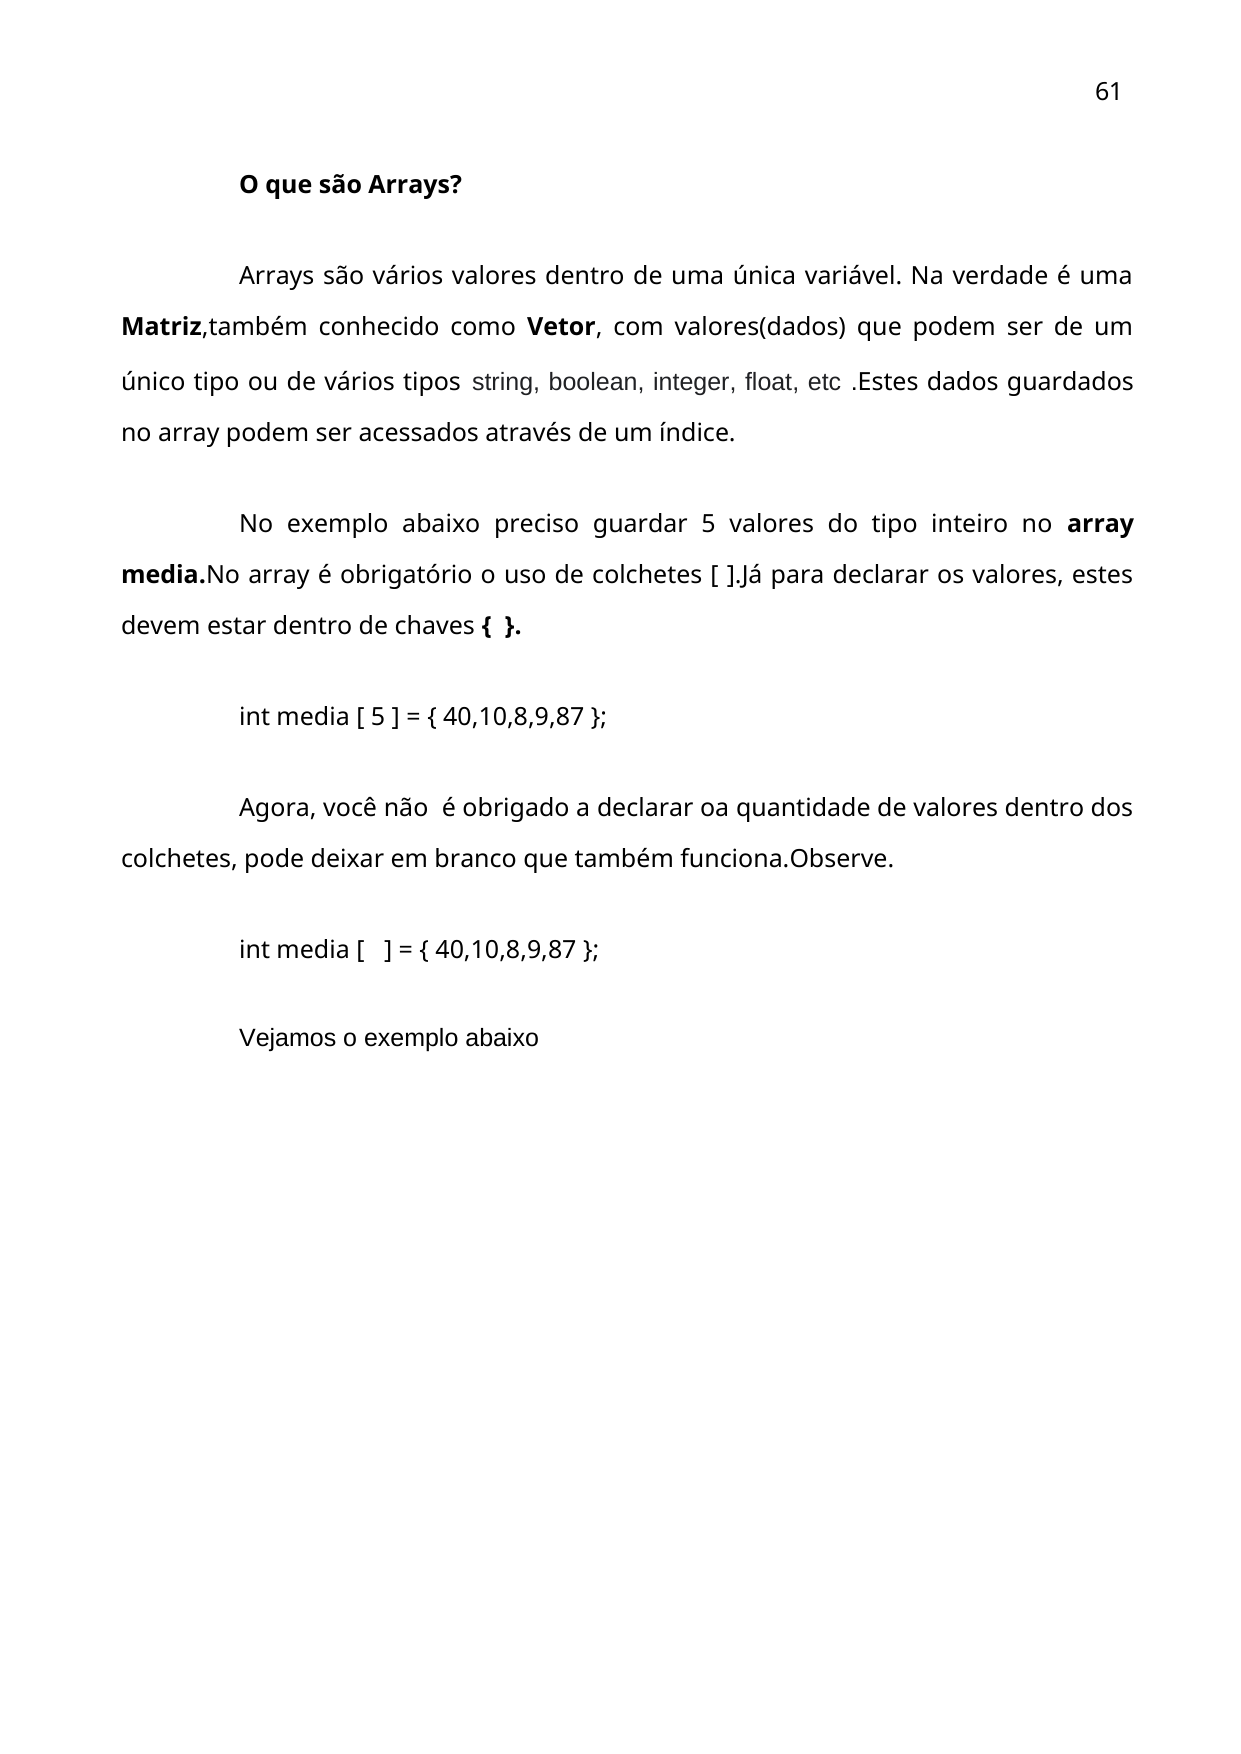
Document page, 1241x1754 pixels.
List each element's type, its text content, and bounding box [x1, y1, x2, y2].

text Arrays são vários valores dentro de uma única variável. Na verdade é uma Matriz,também conhecido como Vetor, com valores(dados) que podem ser de um único tipo ou de vários tipos string, boolean, integer, float, etc .Estes dados guardados no array podem ser acessados através de um índice. [121, 258, 1134, 448]
text O que são Arrays? [121, 167, 1134, 201]
text int media [ 5 ] = { 40,10,8,9,87 }; [121, 698, 1134, 733]
text int media [ ] = { 40,10,8,9,87 }; [121, 932, 1134, 966]
text No exemplo abaixo preciso guardar 5 valores do tipo inteiro no array media.No array é obrigatório o uso de colchetes [ ].Já para declarar os valores, estes devem estar dentro de chaves { }. [121, 505, 1134, 642]
text Vejamos o exemplo abaixo [121, 1023, 1134, 1051]
text Agora, você não é obrigado a declarar oa quantidade de valores dentro dos colchetes, pode deixar em branco que também funciona.Observe. [121, 789, 1134, 875]
